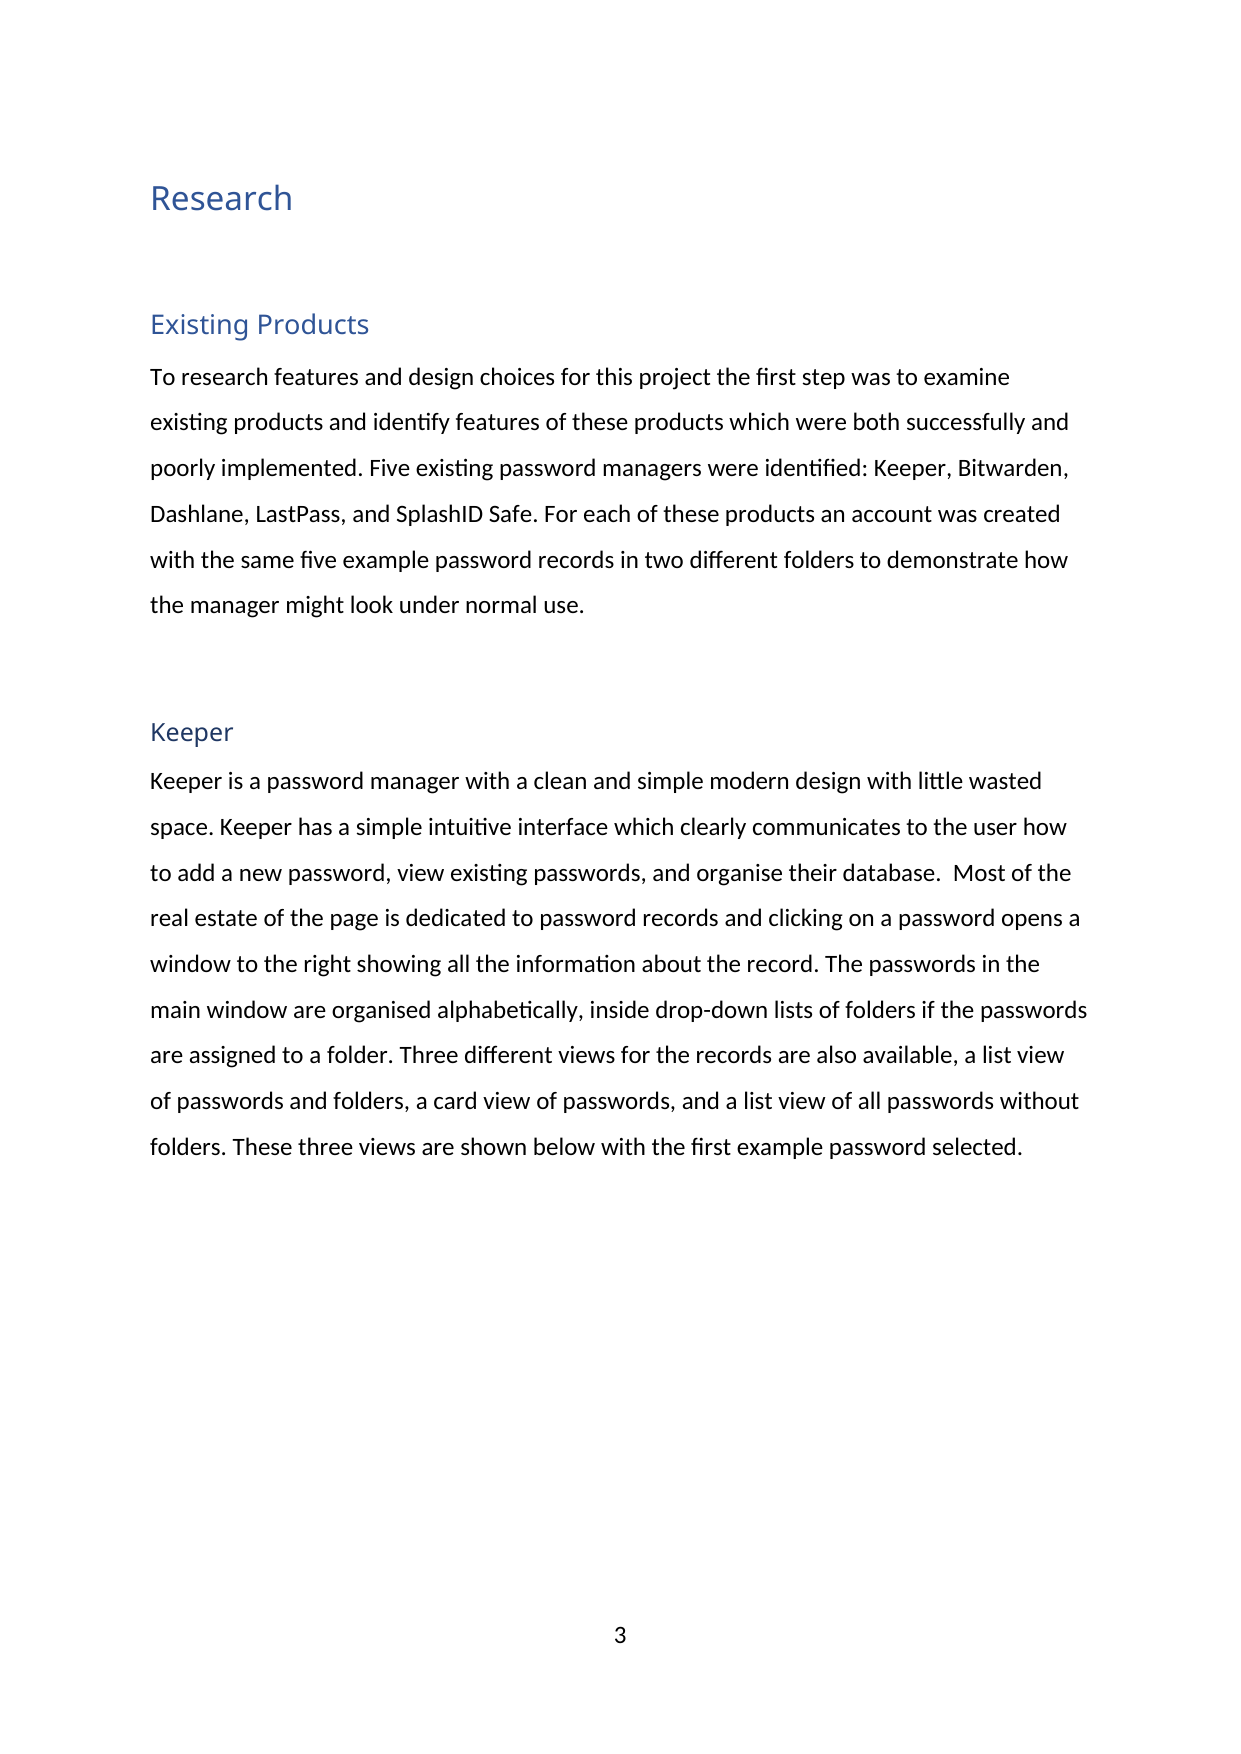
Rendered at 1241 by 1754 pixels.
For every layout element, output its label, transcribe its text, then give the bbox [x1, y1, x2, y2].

subtitle Keeper [150, 714, 1090, 748]
subtitle Research [150, 175, 1090, 220]
text To research features and design choices for this project the first step was to examine existing products and identify features of these products which were both successfully and poorly implemented. Five existing password managers were identified: Keeper, Bitwarden, Dashlane, LastPass, and SplashID Safe. For each of these products an account was created with the same five example password records in two different folders to demonstrate how the manager might look under normal use. [150, 361, 1090, 620]
subtitle Existing Products [150, 306, 1090, 342]
text Keeper is a password manager with a clean and simple modern design with little wasted space. Keeper has a simple intuitive interface which clearly communicates to the user how to add a new password, view existing passwords, and organise their database. Most of the real estate of the page is dedicated to password records and clicking on a password opens a window to the right showing all the information about the record. The passwords in the main window are organised alphabetically, inside drop-down lists of folders if the passwords are assigned to a folder. Three different views for the records are also available, a list view of passwords and folders, a card view of passwords, and a list view of all passwords without folders. These three views are shown below with the first example password selected. [150, 765, 1090, 1162]
